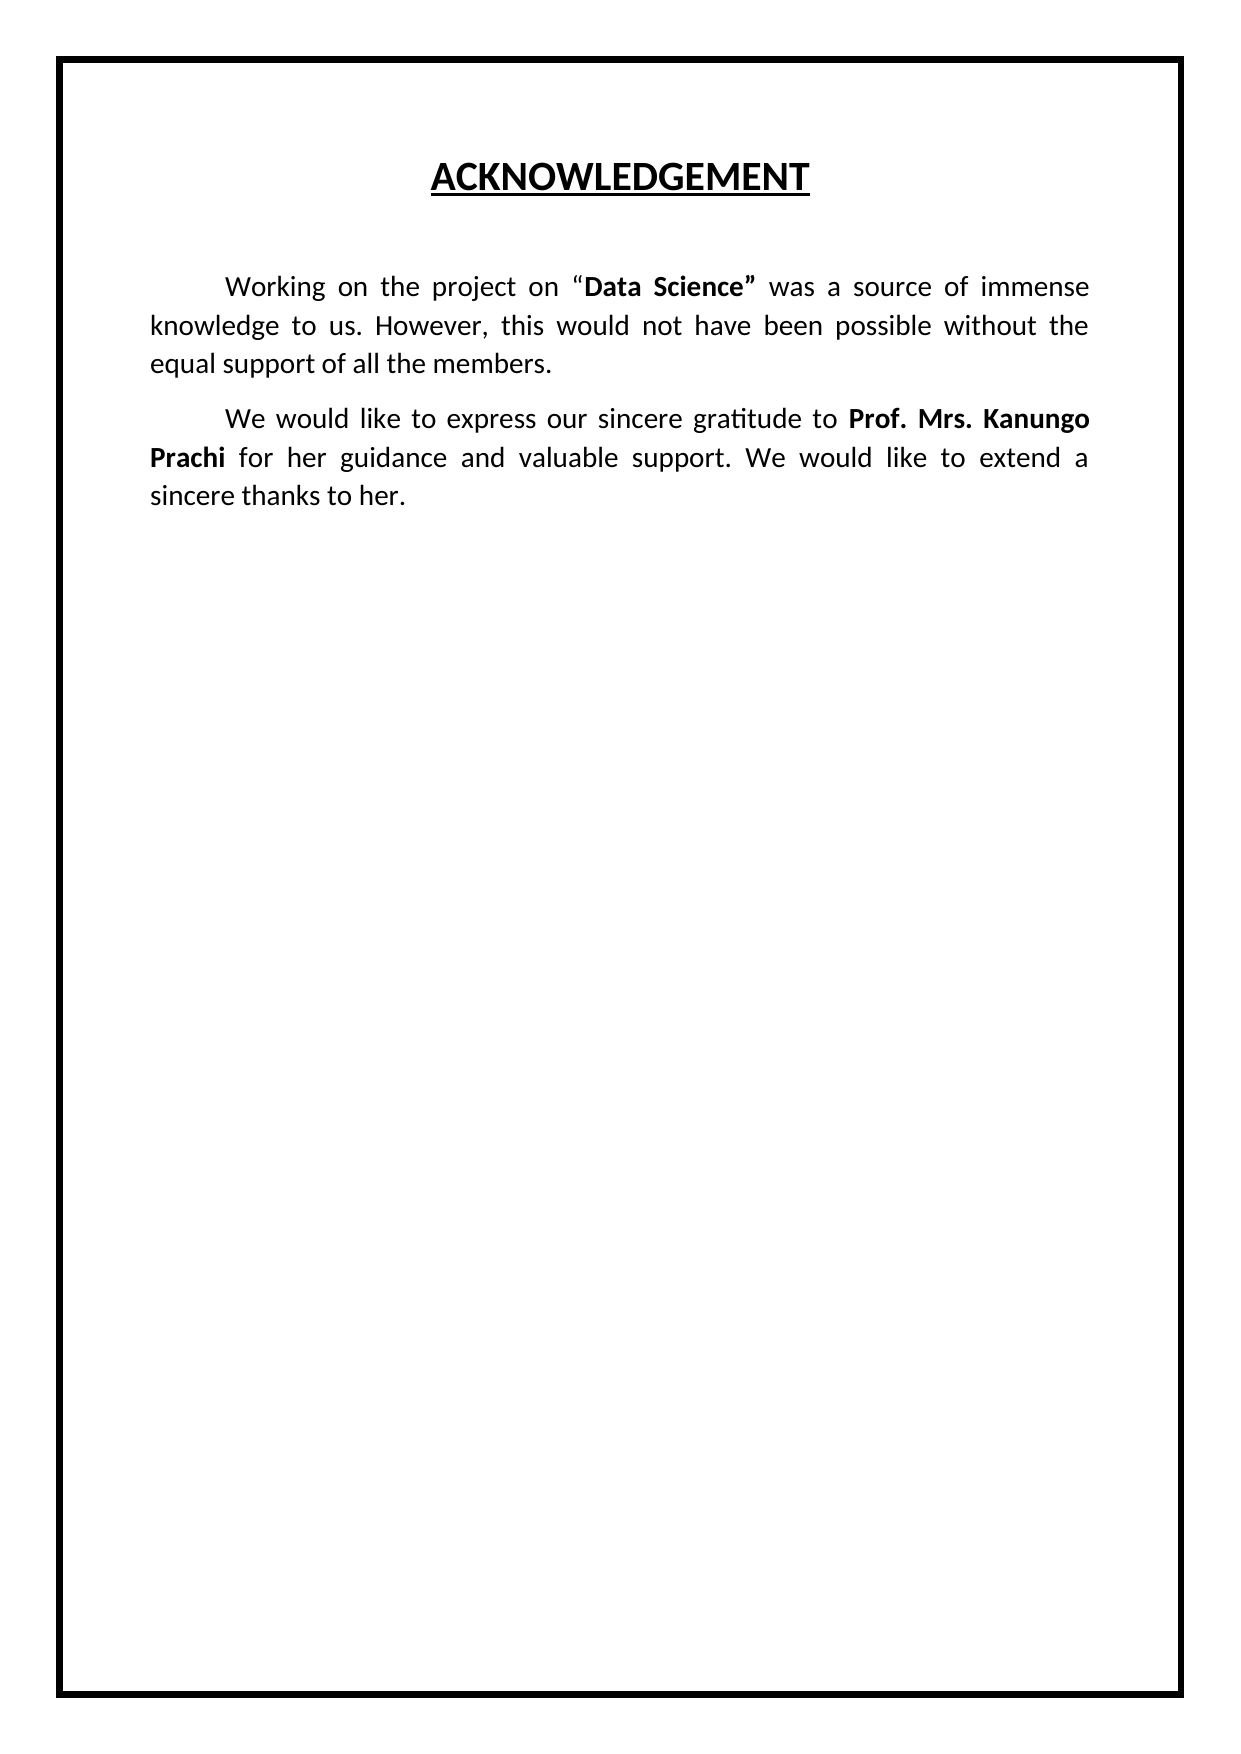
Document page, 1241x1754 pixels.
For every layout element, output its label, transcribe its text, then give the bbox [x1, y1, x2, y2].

text We would like to express our sincere gratitude to Prof. Mrs. Kanungo Prachi for her guidance and valuable support. We would like to extend a sincere thanks to her. [150, 400, 1090, 513]
text ACKNOWLEDGEMENT [150, 150, 1090, 201]
text Working on the project on “Data Science” was a source of immense knowledge to us. However, this would not have been possible without the equal support of all the members. [150, 268, 1090, 381]
